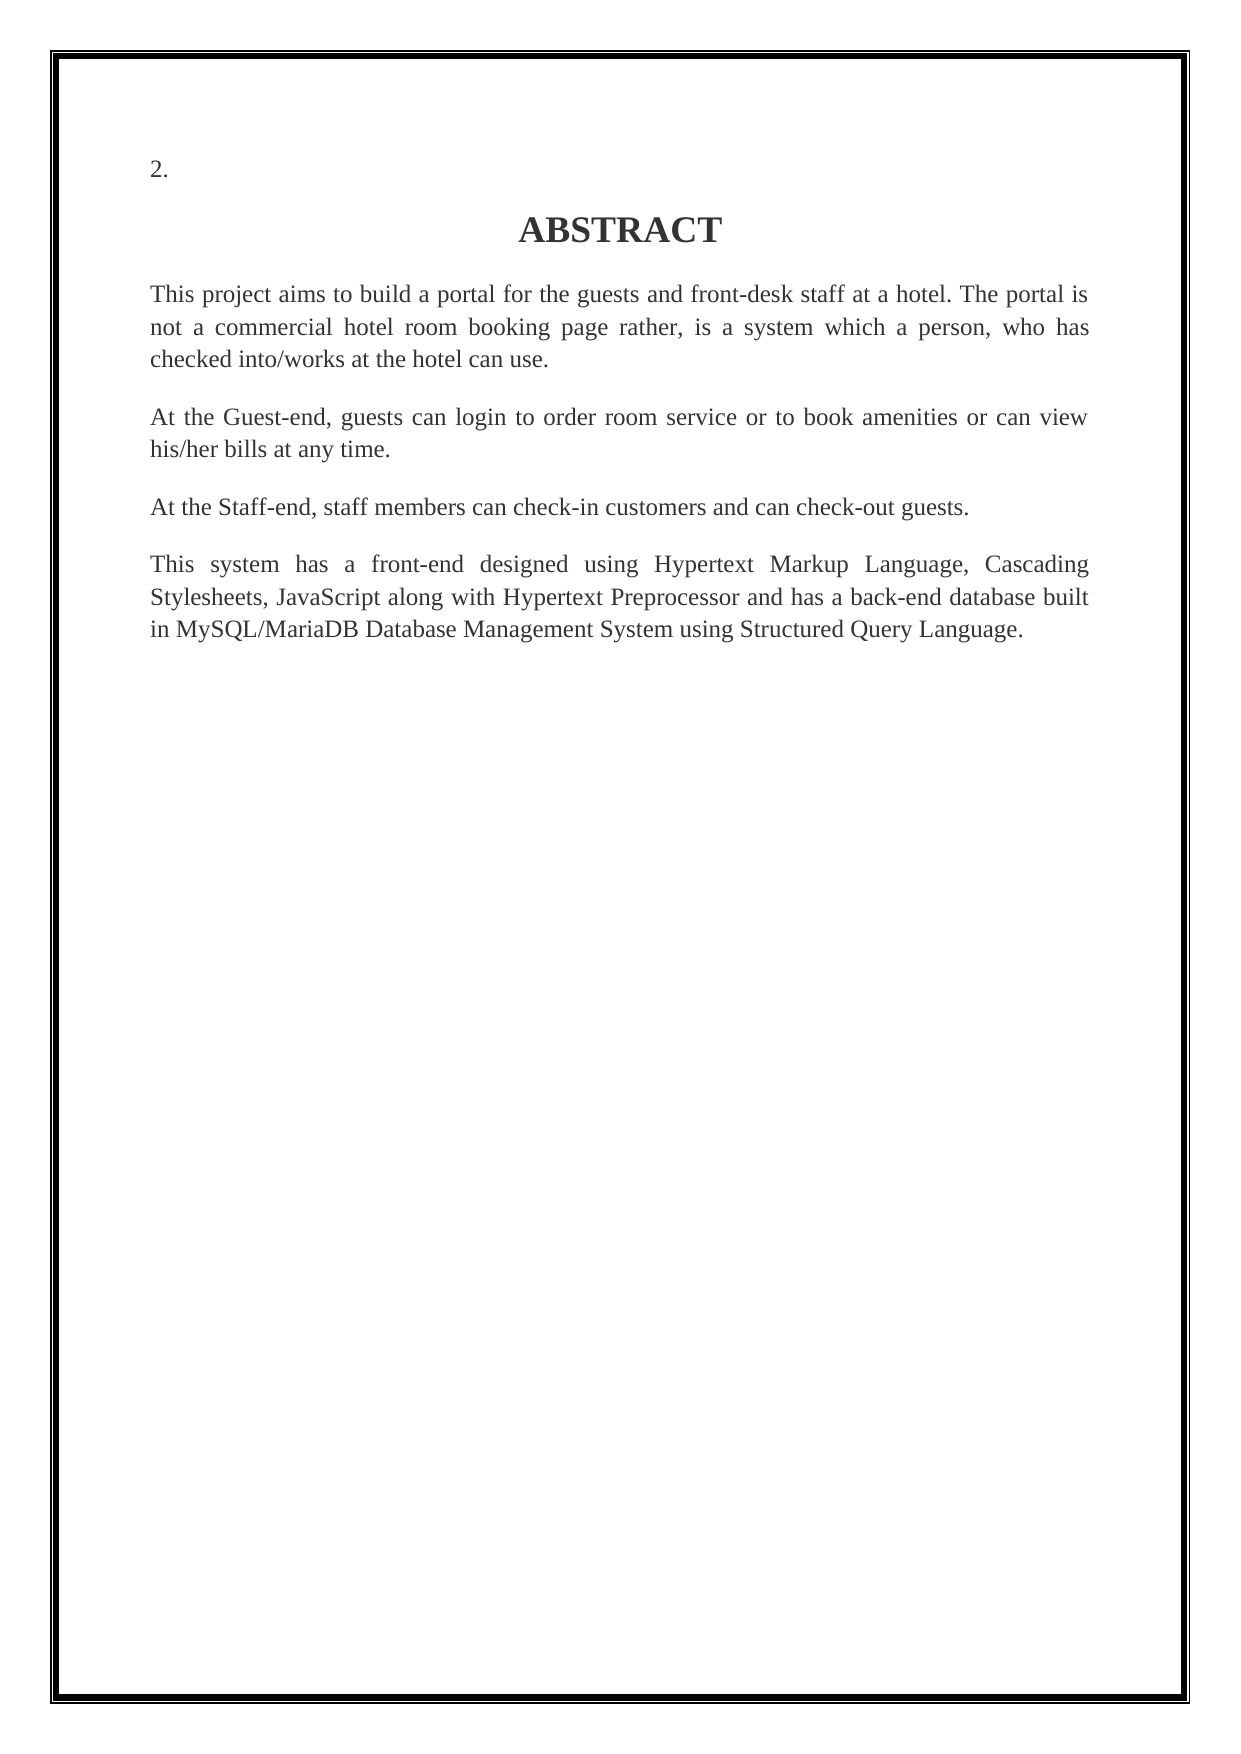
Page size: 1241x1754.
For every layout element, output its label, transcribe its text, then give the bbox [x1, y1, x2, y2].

text ABSTRACT [150, 207, 1090, 251]
text This system has a front-end designed using Hypertext Markup Language, Cascading Stylesheets, JavaScript along with Hypertext Preprocessor and has a back-end database built in MySQL/MariaDB Database Management System using Structured Query Language. [150, 546, 1090, 643]
text This project aims to build a portal for the guests and front-desk staff at a hotel. The portal is not a commercial hotel room booking page rather, is a system which a person, who has checked into/works at the hotel can use. [150, 276, 1090, 373]
text At the Staff-end, staff members can check-in customers and can check-out guests. [150, 488, 1090, 521]
text 2. [150, 150, 1090, 182]
text At the Guest-end, guests can login to order room service or to book amenities or can view his/her bills at any time. [150, 398, 1090, 463]
